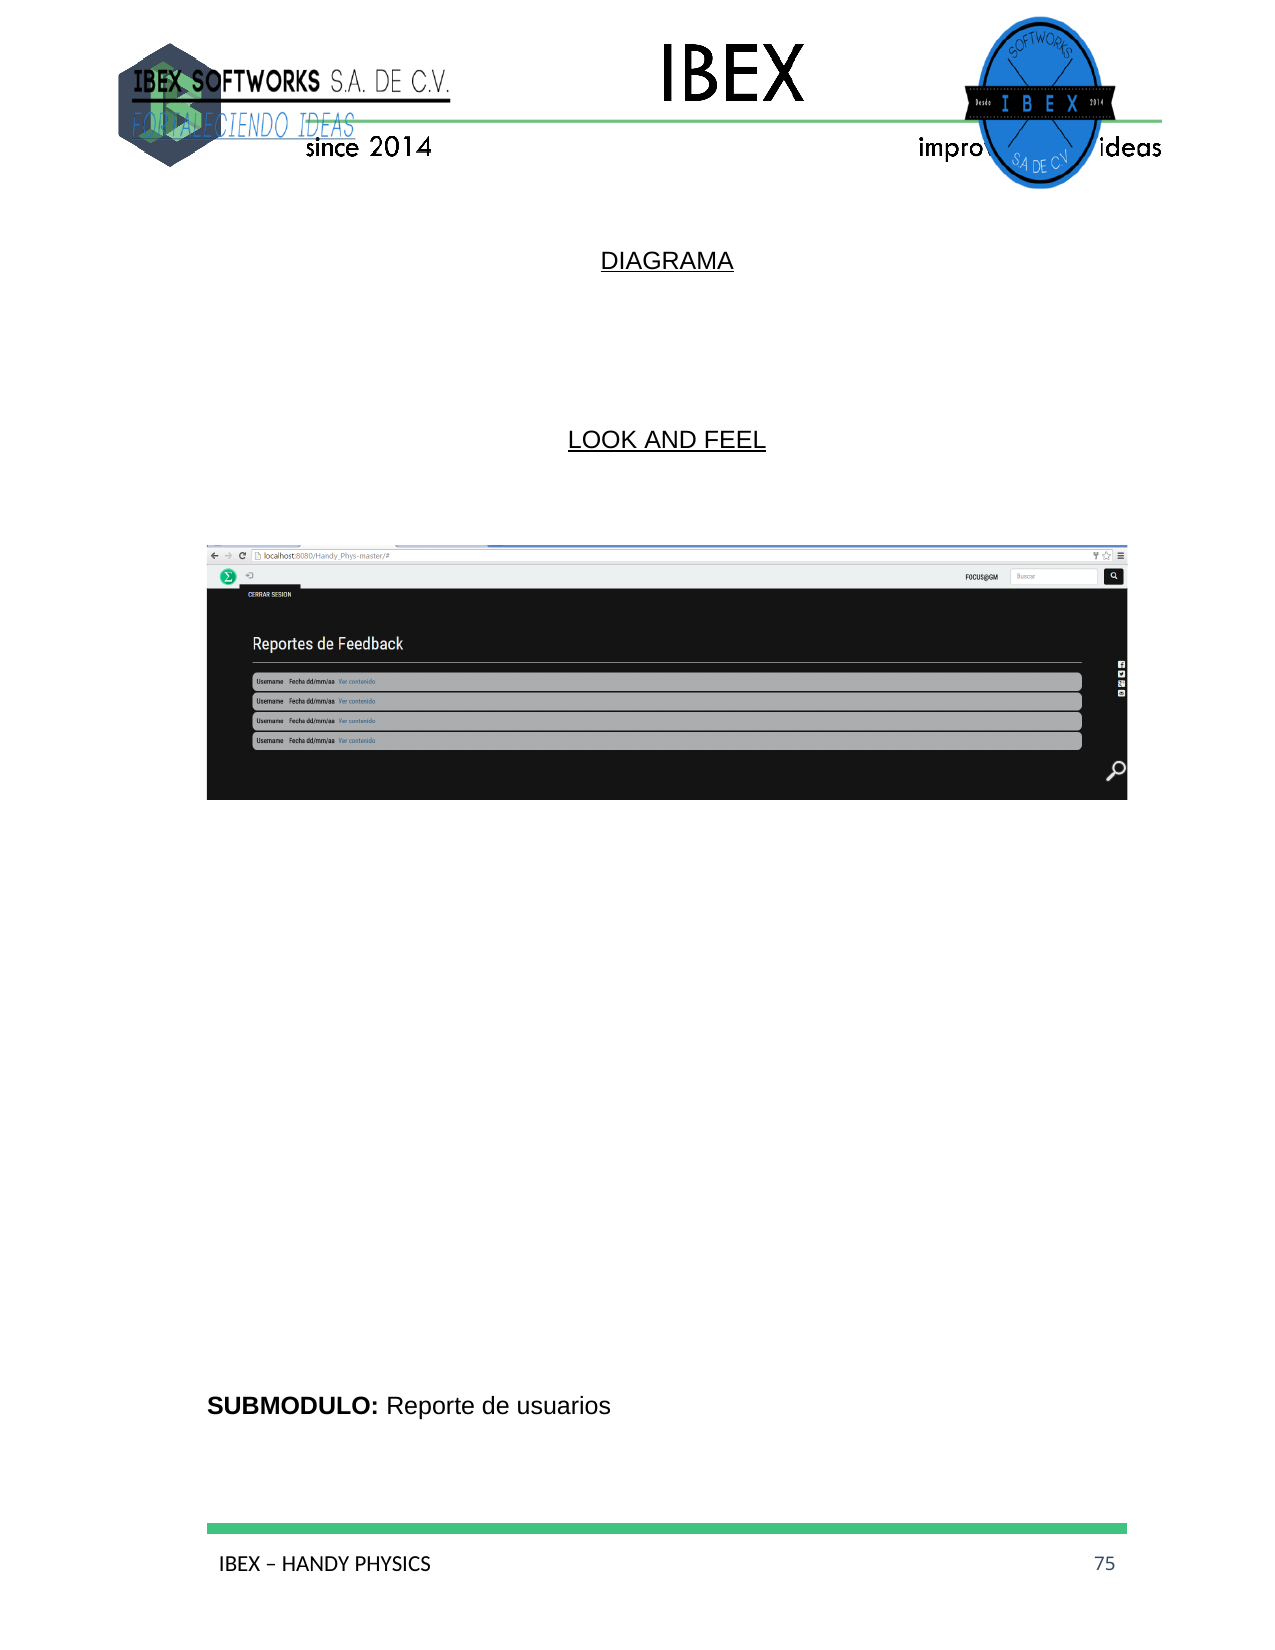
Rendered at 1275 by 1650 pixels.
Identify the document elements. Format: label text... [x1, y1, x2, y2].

text DIAGRAMA [207, 246, 1127, 275]
picture [206, 545, 1128, 800]
text SUBMODULO: Reporte de usuarios [207, 1391, 1127, 1420]
picture [0, 13, 1275, 199]
text LOOK AND FEEL [207, 426, 1127, 454]
